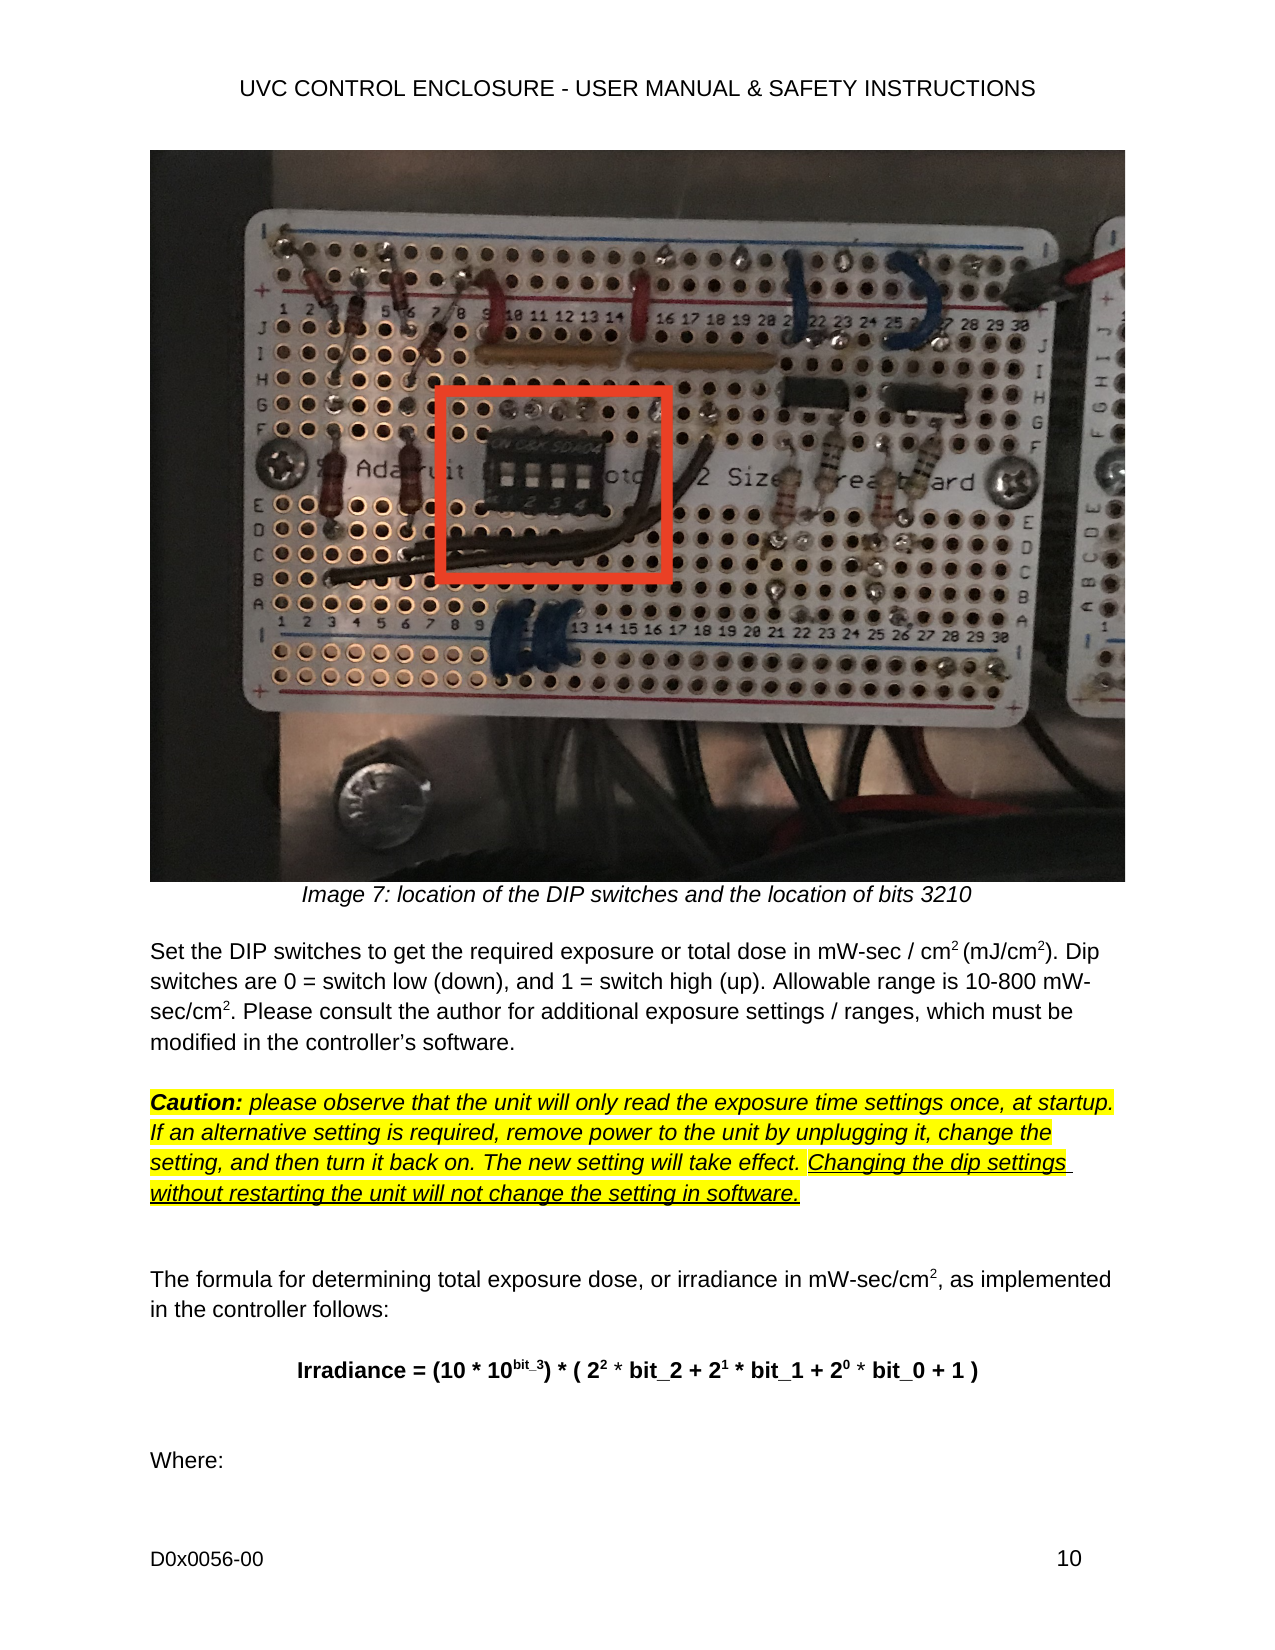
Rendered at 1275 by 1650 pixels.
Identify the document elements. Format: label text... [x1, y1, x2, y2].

text Caution: please observe that the unit will only read the exposure time settings once, at startup. If an alternative setting is required, remove power to the unit by unplugging it, change the setting, and then turn it back on. The new setting will take effect. Changing the dip settings without restarting the unit will not change the setting in software. [150, 1089, 1125, 1206]
text The formula for determining total exposure dose, or irradiance in mW-sec/cm2, as implemented in the controller follows: [150, 1266, 1125, 1323]
text Set the DIP switches to get the required exposure or total dose in mW-sec / cm2 (mJ/cm2). Dip switches are 0 = switch low (down), and 1 = switch high (up). Allowable range is 10-800 mW-sec/cm2. Please consult the author for additional exposure settings / ranges, which must be modified in the controller’s software. [150, 938, 1125, 1055]
text Irradiance = (10 * 10bit_3) * ( 22 * bit_2 + 21 * bit_1 + 20 * bit_0 + 1 ) [150, 1357, 1125, 1383]
text Where: [150, 1447, 1125, 1474]
text Image 7: location of the DIP switches and the location of bits 3210 [150, 882, 1125, 908]
picture [150, 150, 1125, 882]
